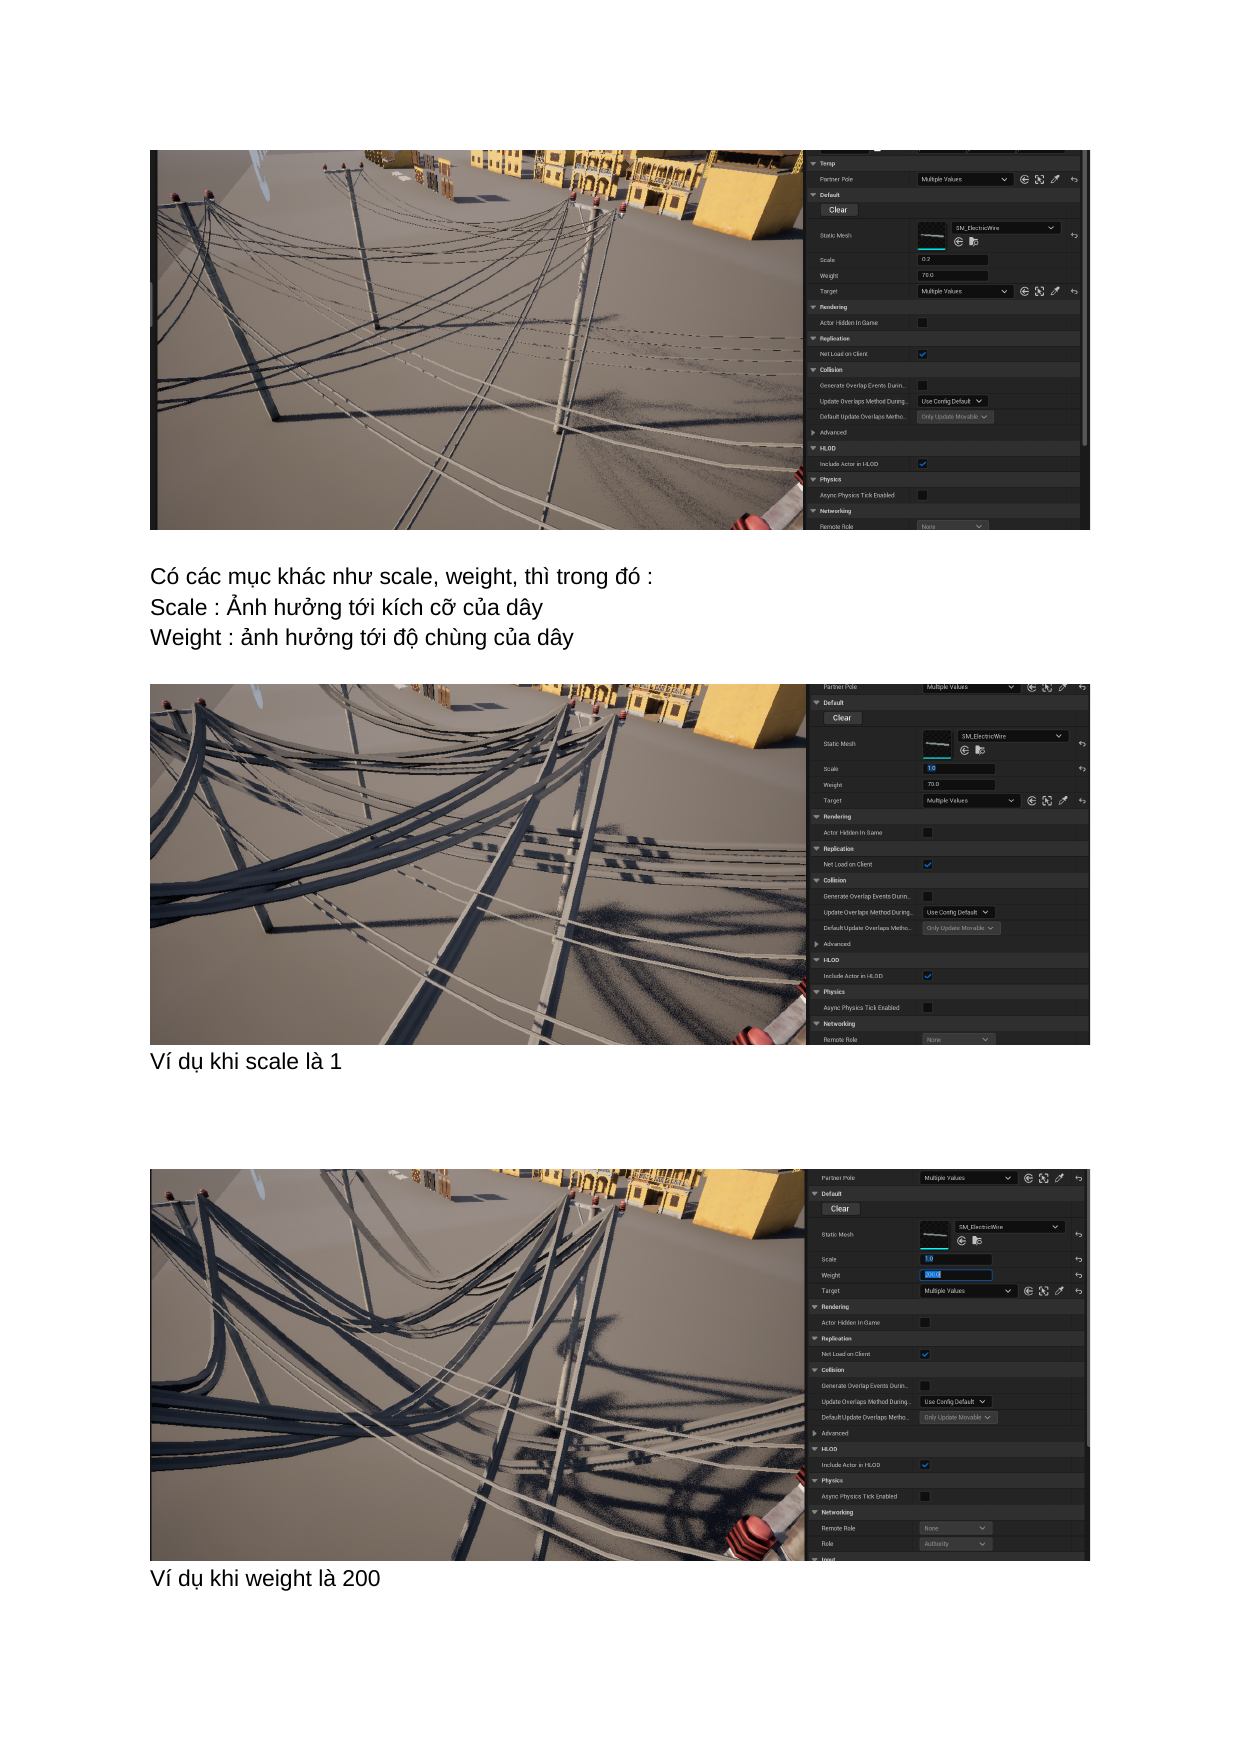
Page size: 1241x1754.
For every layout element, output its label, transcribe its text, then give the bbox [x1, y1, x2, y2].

text Ví dụ khi weight là 200 [150, 1565, 1090, 1591]
text Scale : Ảnh hưởng tới kích cỡ của dây [150, 593, 1090, 620]
text Ví dụ khi scale là 1 [150, 1048, 1090, 1075]
picture [150, 684, 1091, 1045]
picture [150, 150, 1091, 530]
picture [150, 1169, 1091, 1561]
text Có các mục khác như scale, weight, thì trong đó : [150, 563, 1090, 589]
text Weight : ảnh hưởng tới độ chùng của dây [150, 624, 1090, 650]
